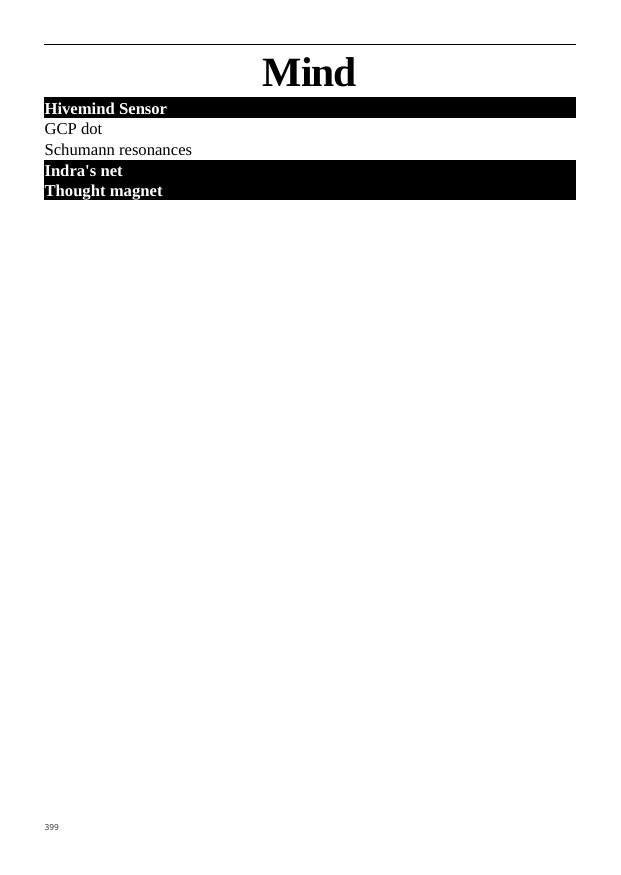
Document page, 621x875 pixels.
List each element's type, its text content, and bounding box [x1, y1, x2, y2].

subtitle Mind [44, 45, 576, 97]
text Schumann resonances [44, 140, 576, 159]
subtitle Hivemind Sensor [44, 98, 576, 118]
subtitle Thought magnet [44, 181, 576, 200]
text Indra's net [44, 160, 576, 179]
text GCP dot [44, 119, 576, 138]
